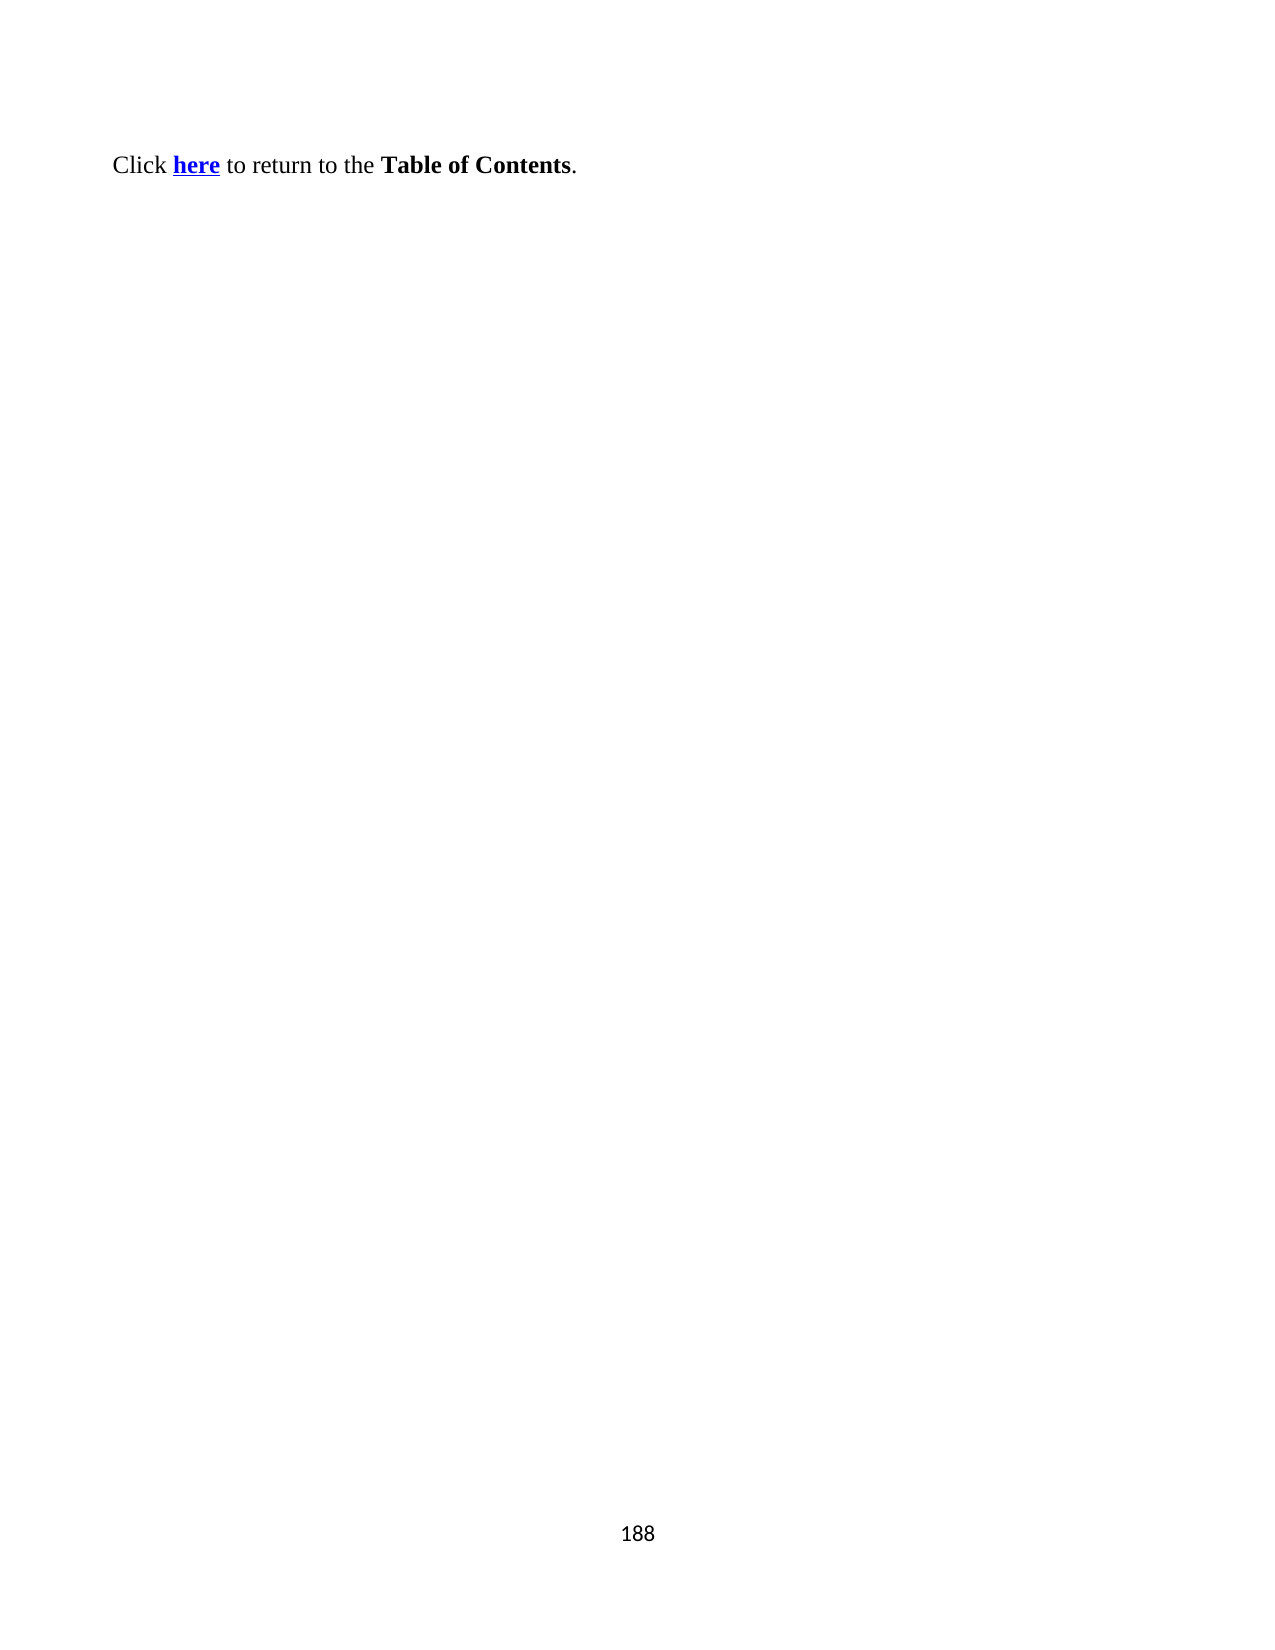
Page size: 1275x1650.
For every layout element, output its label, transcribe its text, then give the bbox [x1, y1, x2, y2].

text Click here to return to the Table of Contents. [112, 150, 1162, 179]
